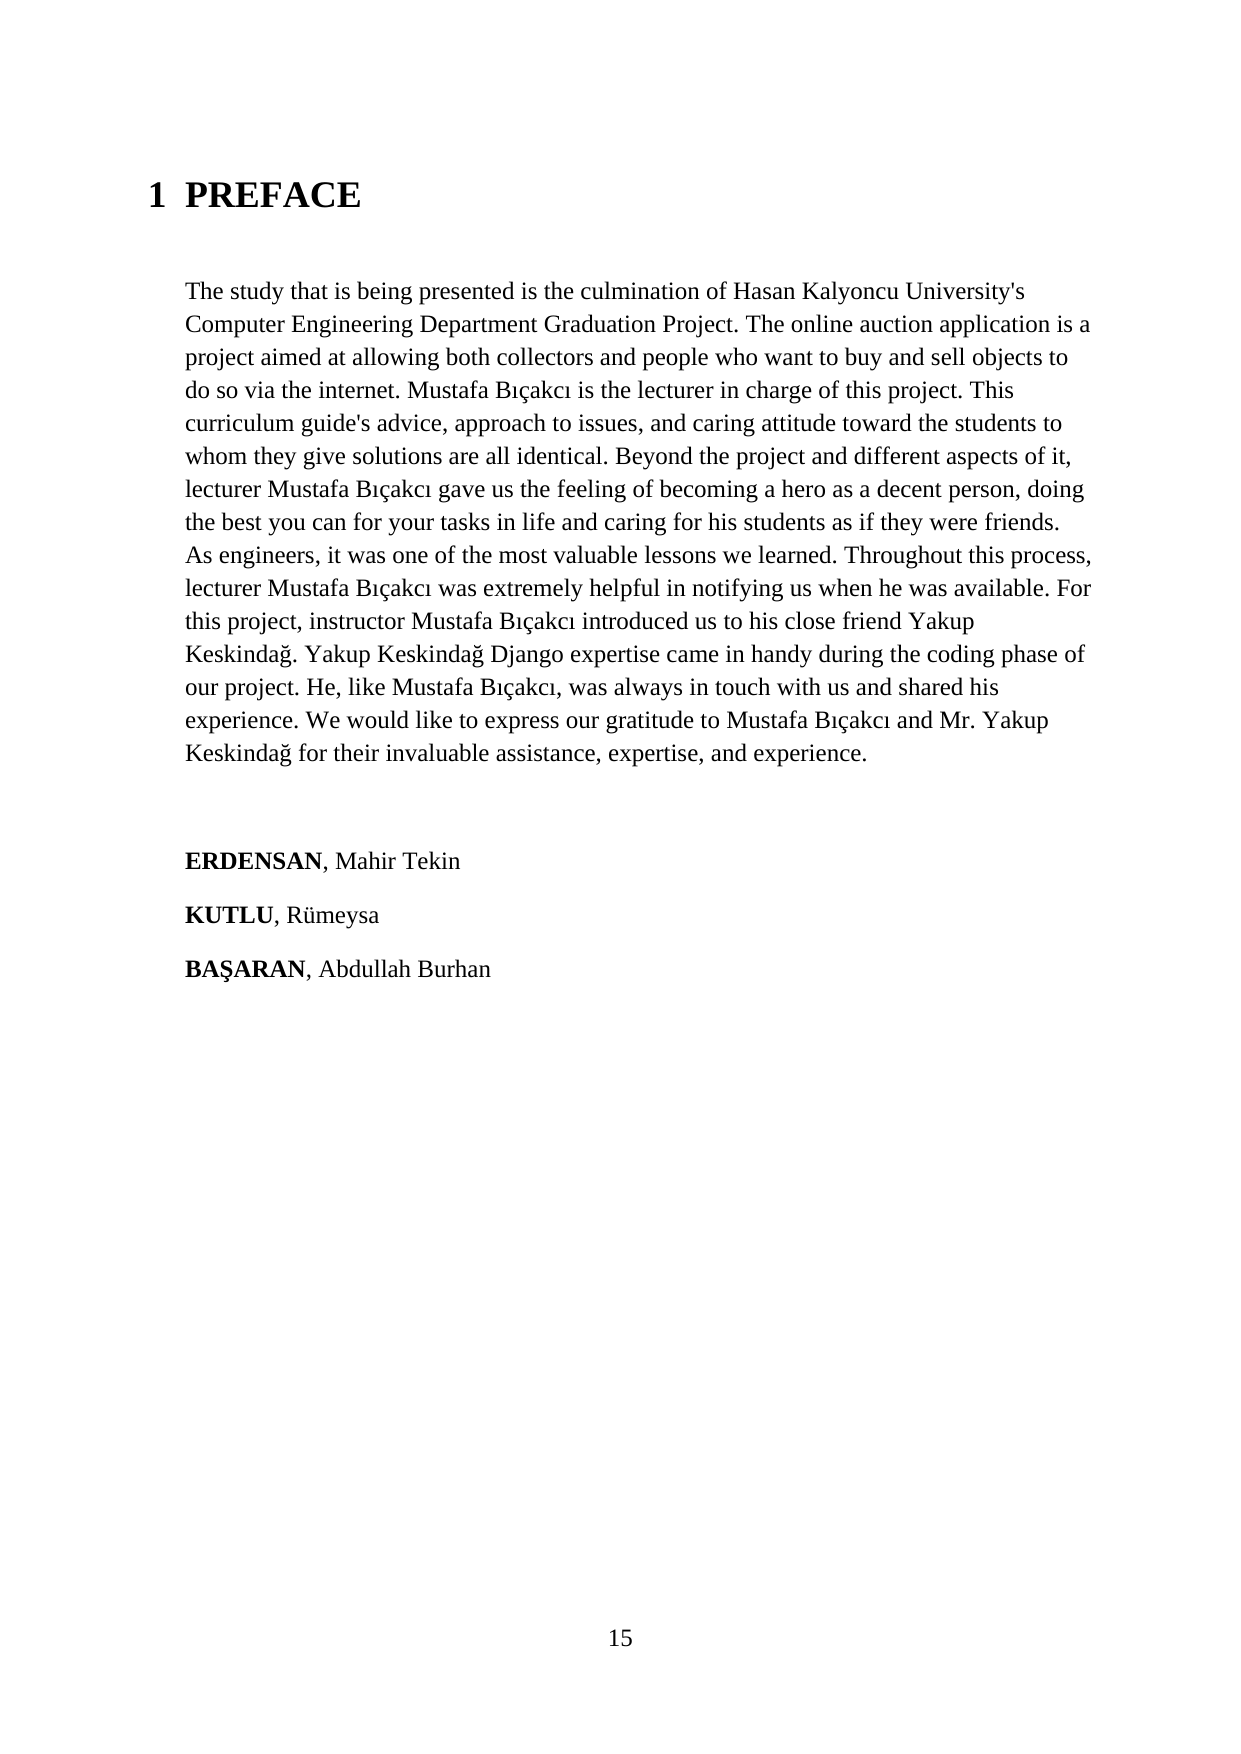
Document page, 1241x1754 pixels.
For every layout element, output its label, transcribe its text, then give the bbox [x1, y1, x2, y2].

text The study that is being presented is the culmination of Hasan Kalyoncu University's Computer Engineering Department Graduation Project. The online auction application is a project aimed at allowing both collectors and people who want to buy and sell objects to do so via the internet. Mustafa Bıçakcı is the lecturer in charge of this project. This curriculum guide's advice, approach to issues, and caring attitude toward the students to whom they give solutions are all identical. Beyond the project and different aspects of it, lecturer Mustafa Bıçakcı gave us the feeling of becoming a hero as a decent person, doing the best you can for your tasks in life and caring for his students as if they were friends. As engineers, it was one of the most valuable lessons we learned. Throughout this process, lecturer Mustafa Bıçakcı was extremely helpful in notifying us when he was available. For this project, instructor Mustafa Bıçakcı introduced us to his close friend Yakup Keskindağ. Yakup Keskindağ Django expertise came in handy during the coding phase of our project. He, like Mustafa Bıçakcı, was always in touch with us and shared his experience. We would like to express our gratitude to Mustafa Bıçakcı and Mr. Yakup Keskindağ for their invaluable assistance, expertise, and experience. [185, 276, 1093, 767]
text ERDENSAN, Mahir Tekin [185, 846, 1093, 875]
subtitle PREFACE [148, 173, 1093, 216]
text BAŞARAN, Abdullah Burhan [185, 954, 1093, 982]
text KUTLU, Rümeysa [185, 900, 1093, 929]
